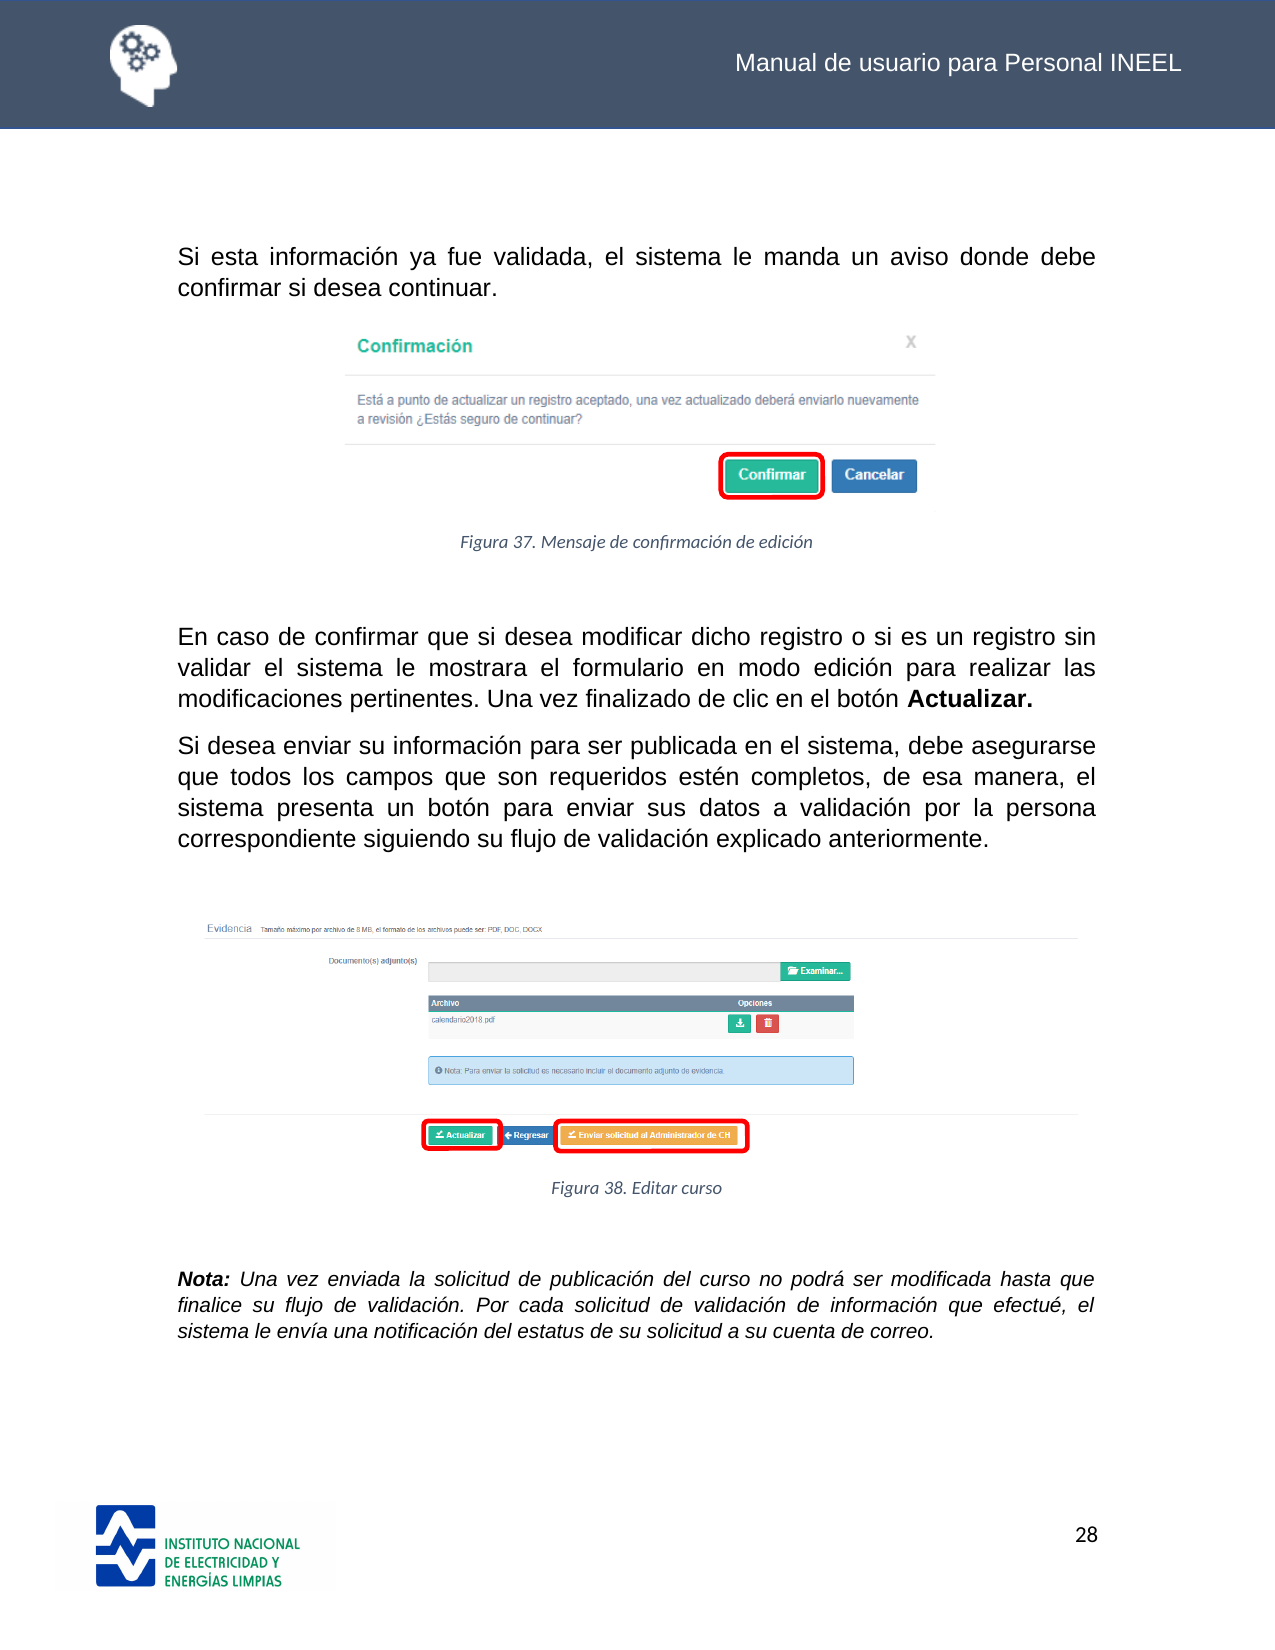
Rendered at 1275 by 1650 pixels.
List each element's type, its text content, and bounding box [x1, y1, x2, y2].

text En caso de confirmar que si desea modificar dicho registro o si es un registro sin validar el sistema le mostrara el formulario en modo edición para realizar las modificaciones pertinentes. Una vez finalizado de clic en el botón Actualizar. [177, 621, 1098, 712]
picture [197, 919, 1083, 1157]
text Si desea enviar su información para ser publicada en el sistema, debe asegurarse que todos los campos que son requeridos estén completos, de esa manera, el sistema presenta un botón para enviar sus datos a validación por la persona correspondiente siguiendo su flujo de validación explicado anteriormente. [177, 731, 1098, 853]
picture [344, 321, 936, 512]
text Nota: Una vez enviada la solicitud de publicación del curso no podrá ser modificada hasta que finalice su flujo de validación. Por cada solicitud de validación de información que efectué, el sistema le envía una notificación del estatus de su solicitud a su cuenta de correo. [177, 1267, 1098, 1343]
picture [110, 25, 178, 107]
text Figura 37. Mensaje de confirmación de edición [177, 530, 1098, 553]
text Si esta información ya fue validada, el sistema le manda un aviso donde debe confirmar si desea continuar. [177, 242, 1098, 302]
picture [54, 1501, 337, 1591]
text Figura 38. Editar curso [177, 1176, 1098, 1199]
